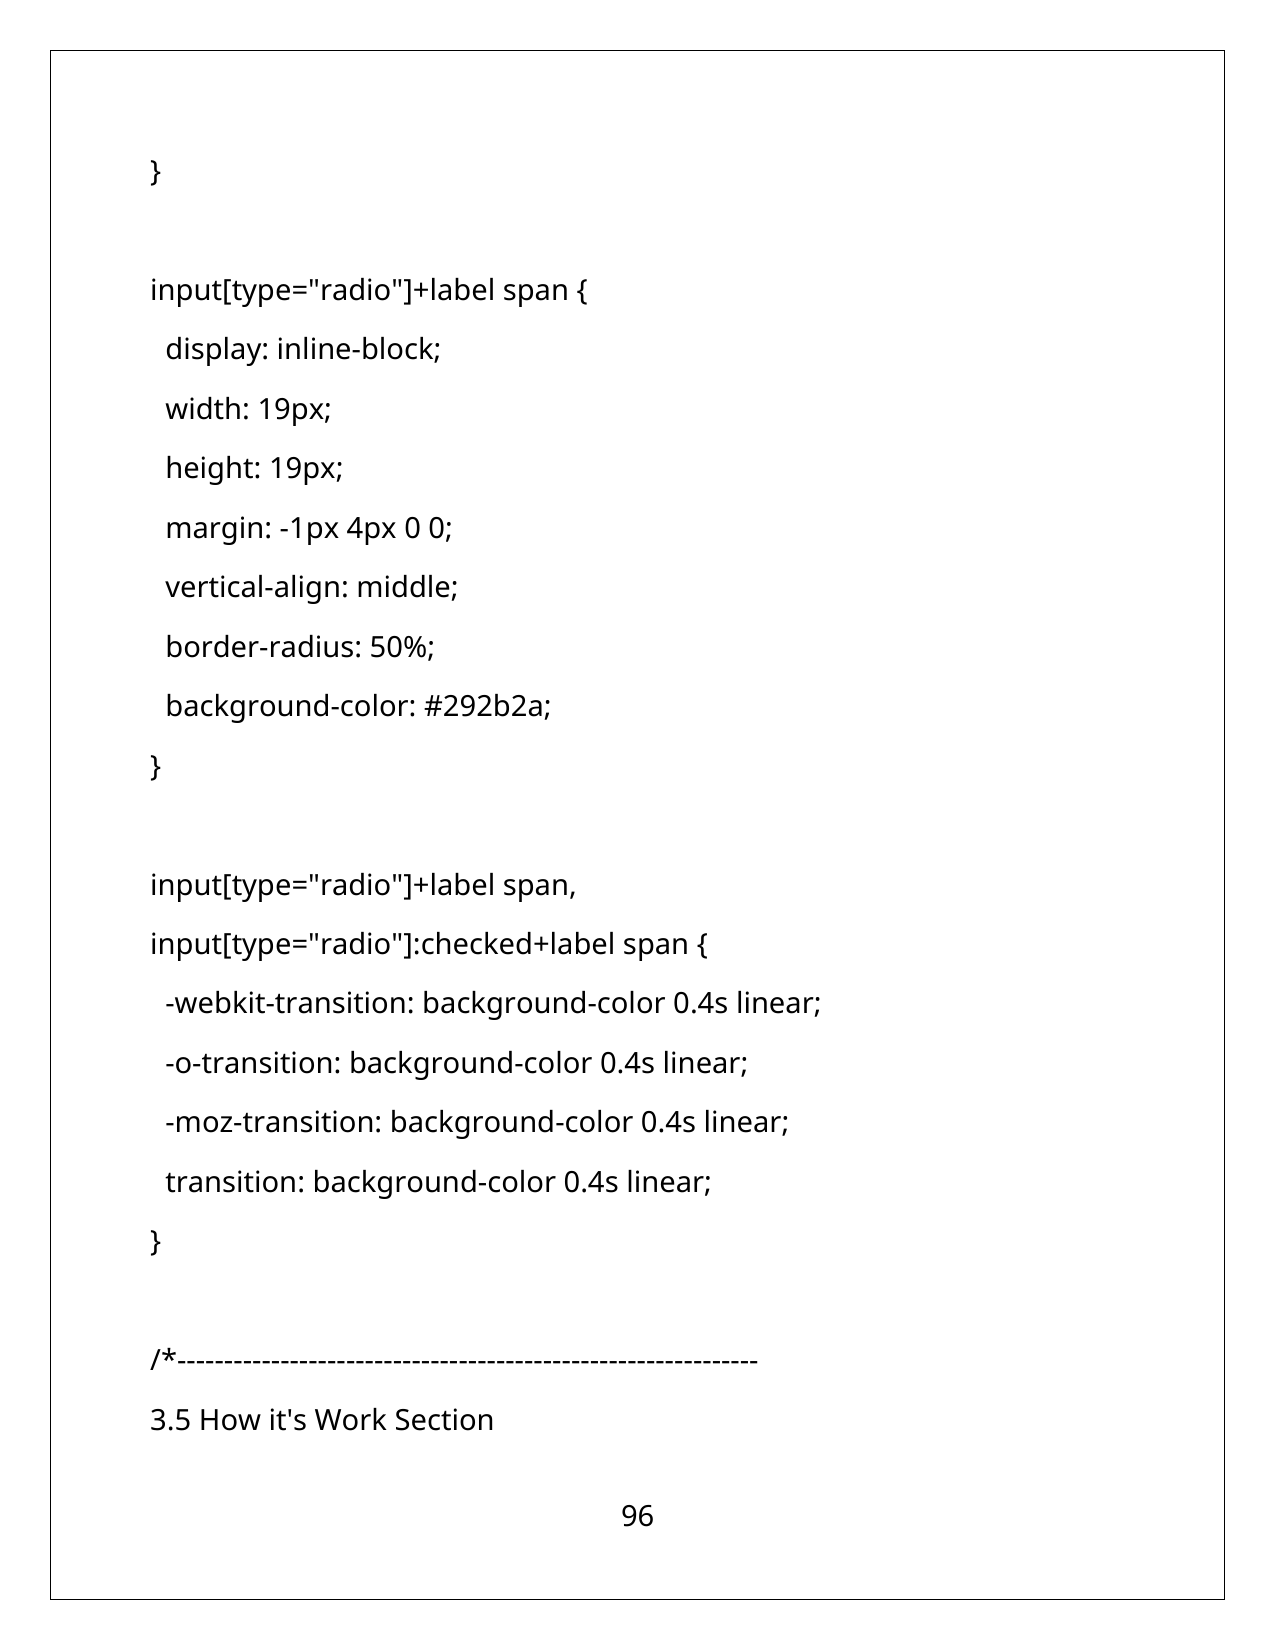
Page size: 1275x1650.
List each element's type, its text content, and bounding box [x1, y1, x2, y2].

text background-color: #292b2a; [150, 685, 1125, 725]
text -o-transition: background-color 0.4s linear; [150, 1042, 1125, 1082]
text margin: -1px 4px 0 0; [150, 507, 1125, 547]
text } [150, 745, 1125, 784]
text 3.5 How it's Work Section [150, 1399, 1125, 1439]
text } [150, 150, 1125, 190]
text border-radius: 50%; [150, 626, 1125, 666]
text height: 19px; [150, 447, 1125, 487]
text transition: background-color 0.4s linear; [150, 1161, 1125, 1201]
text width: 19px; [150, 388, 1125, 428]
text input[type="radio"]:checked+label span { [150, 923, 1125, 963]
text input[type="radio"]+label span { [150, 269, 1125, 309]
text input[type="radio"]+label span, [150, 864, 1125, 903]
text /*-------------------------------------------------------------- [150, 1339, 1125, 1379]
text } [150, 1221, 1125, 1260]
text -moz-transition: background-color 0.4s linear; [150, 1102, 1125, 1141]
text vertical-align: middle; [150, 566, 1125, 606]
text display: inline-block; [150, 328, 1125, 368]
text -webkit-transition: background-color 0.4s linear; [150, 983, 1125, 1022]
